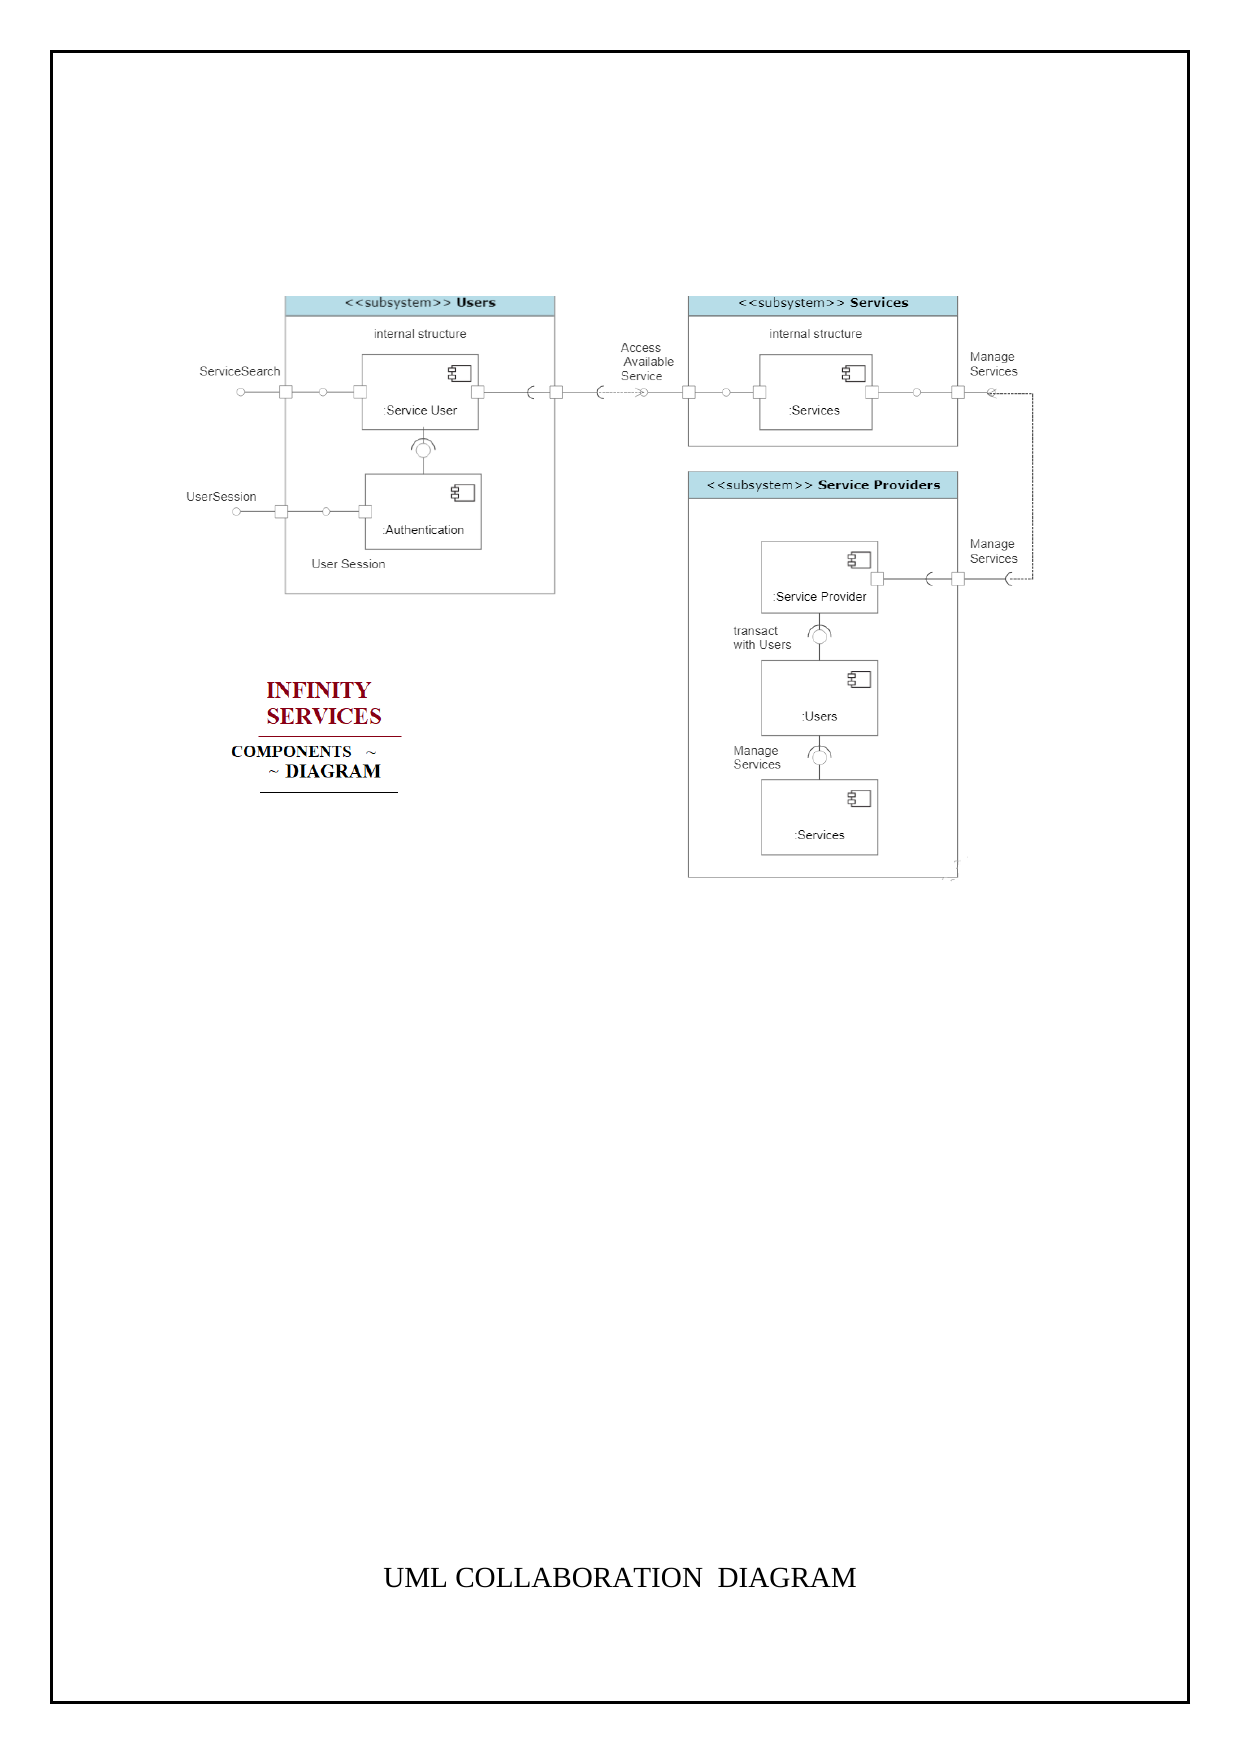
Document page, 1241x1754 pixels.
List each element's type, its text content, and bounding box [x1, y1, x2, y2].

text UML COLLABORATION diagram [150, 1560, 1090, 1593]
picture [150, 267, 1091, 891]
